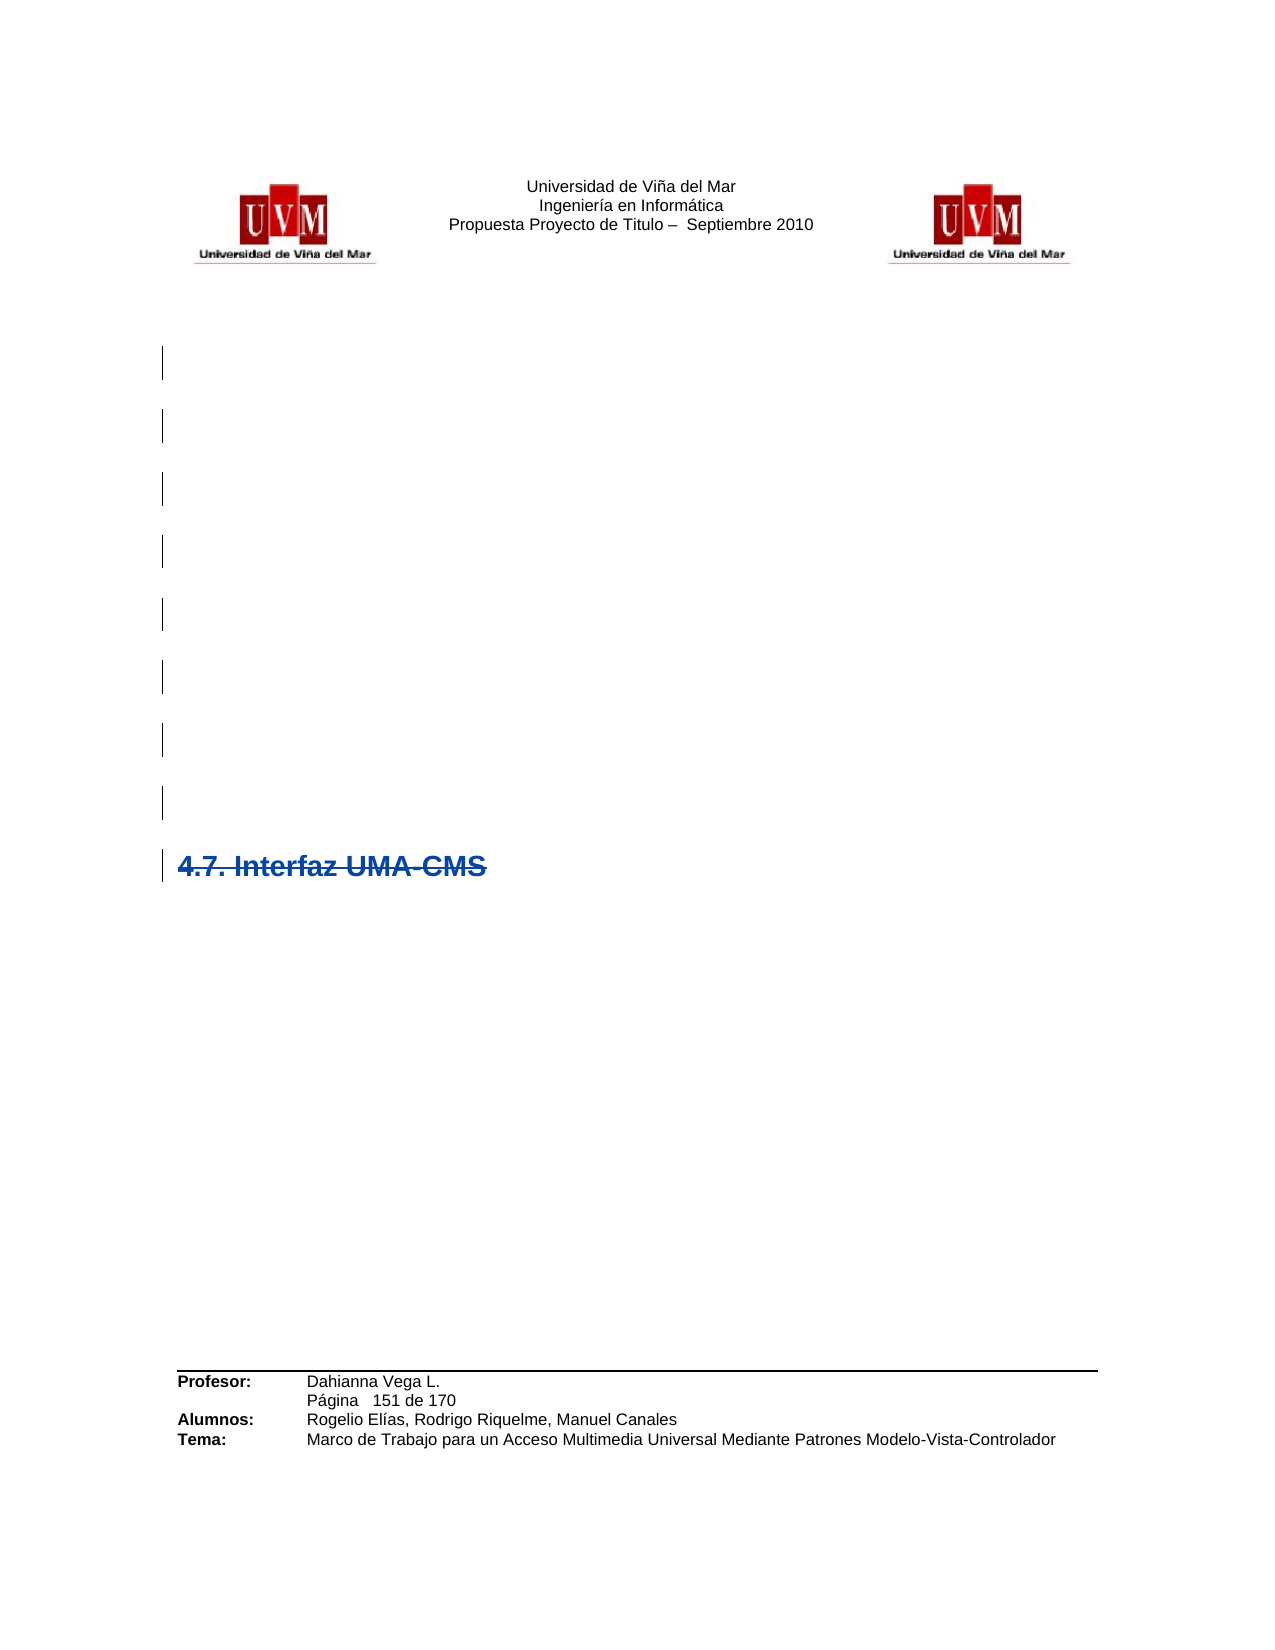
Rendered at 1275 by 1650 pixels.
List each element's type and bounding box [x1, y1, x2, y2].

picture [871, 176, 1084, 267]
picture [177, 176, 390, 267]
